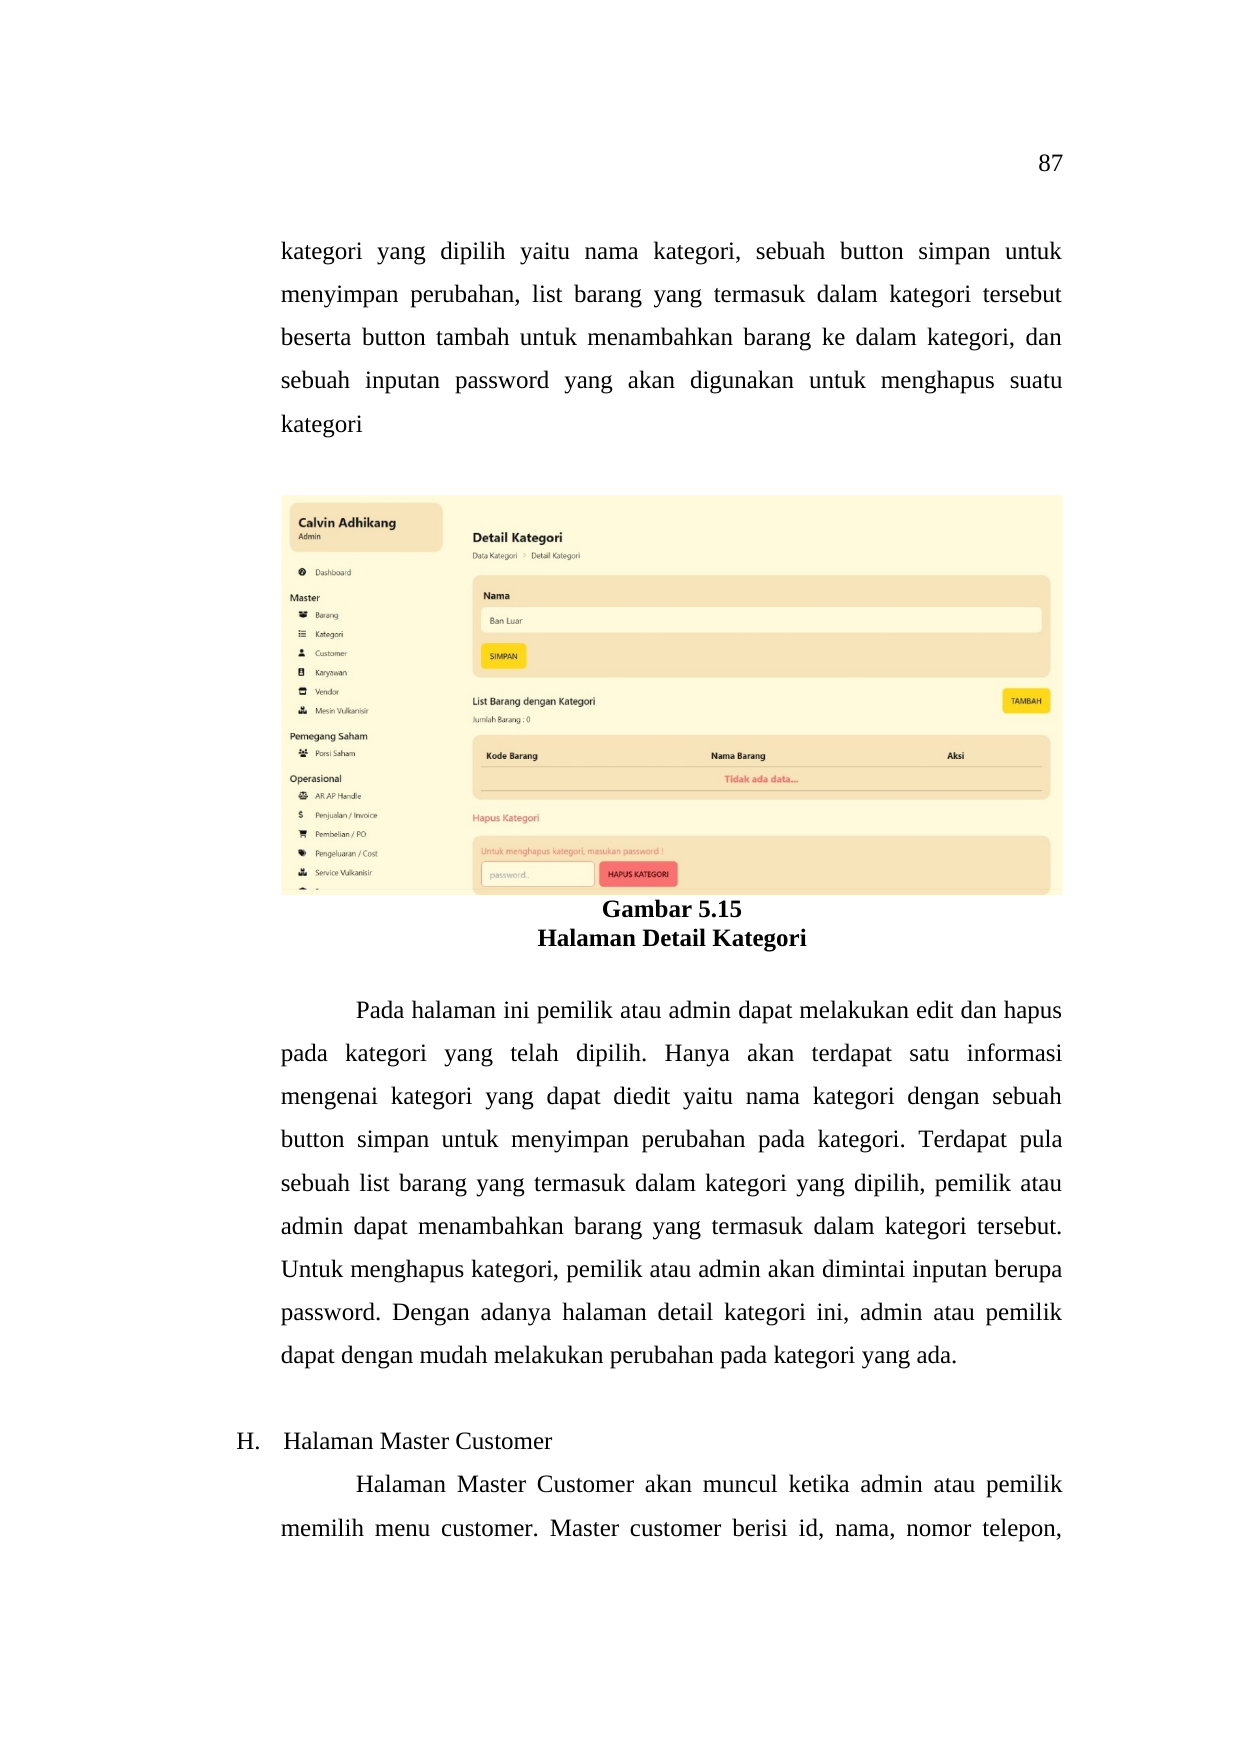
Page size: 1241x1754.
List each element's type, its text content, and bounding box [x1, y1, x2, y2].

text Pada halaman ini pemilik atau admin dapat melakukan edit dan hapus pada kategori yang telah dipilih. Hanya akan terdapat satu informasi mengenai kategori yang dapat diedit yaitu nama kategori dengan sebuah button simpan untuk menyimpan perubahan pada kategori. Terdapat pula sebuah list barang yang termasuk dalam kategori yang dipilih, pemilik atau admin dapat menambahkan barang yang termasuk dalam kategori tersebut. Untuk menghapus kategori, pemilik atau admin akan dimintai inputan berupa password. Dengan adanya halaman detail kategori ini, admin atau pemilik dapat dengan mudah melakukan perubahan pada kategori yang ada. [281, 995, 1063, 1369]
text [281, 236, 1063, 437]
picture [281, 495, 1063, 895]
text Gambar 5.15 [281, 895, 1063, 923]
list Halaman Master Customer [236, 1426, 1063, 1455]
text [281, 1469, 1063, 1541]
text Halaman Detail Kategori [281, 923, 1063, 952]
